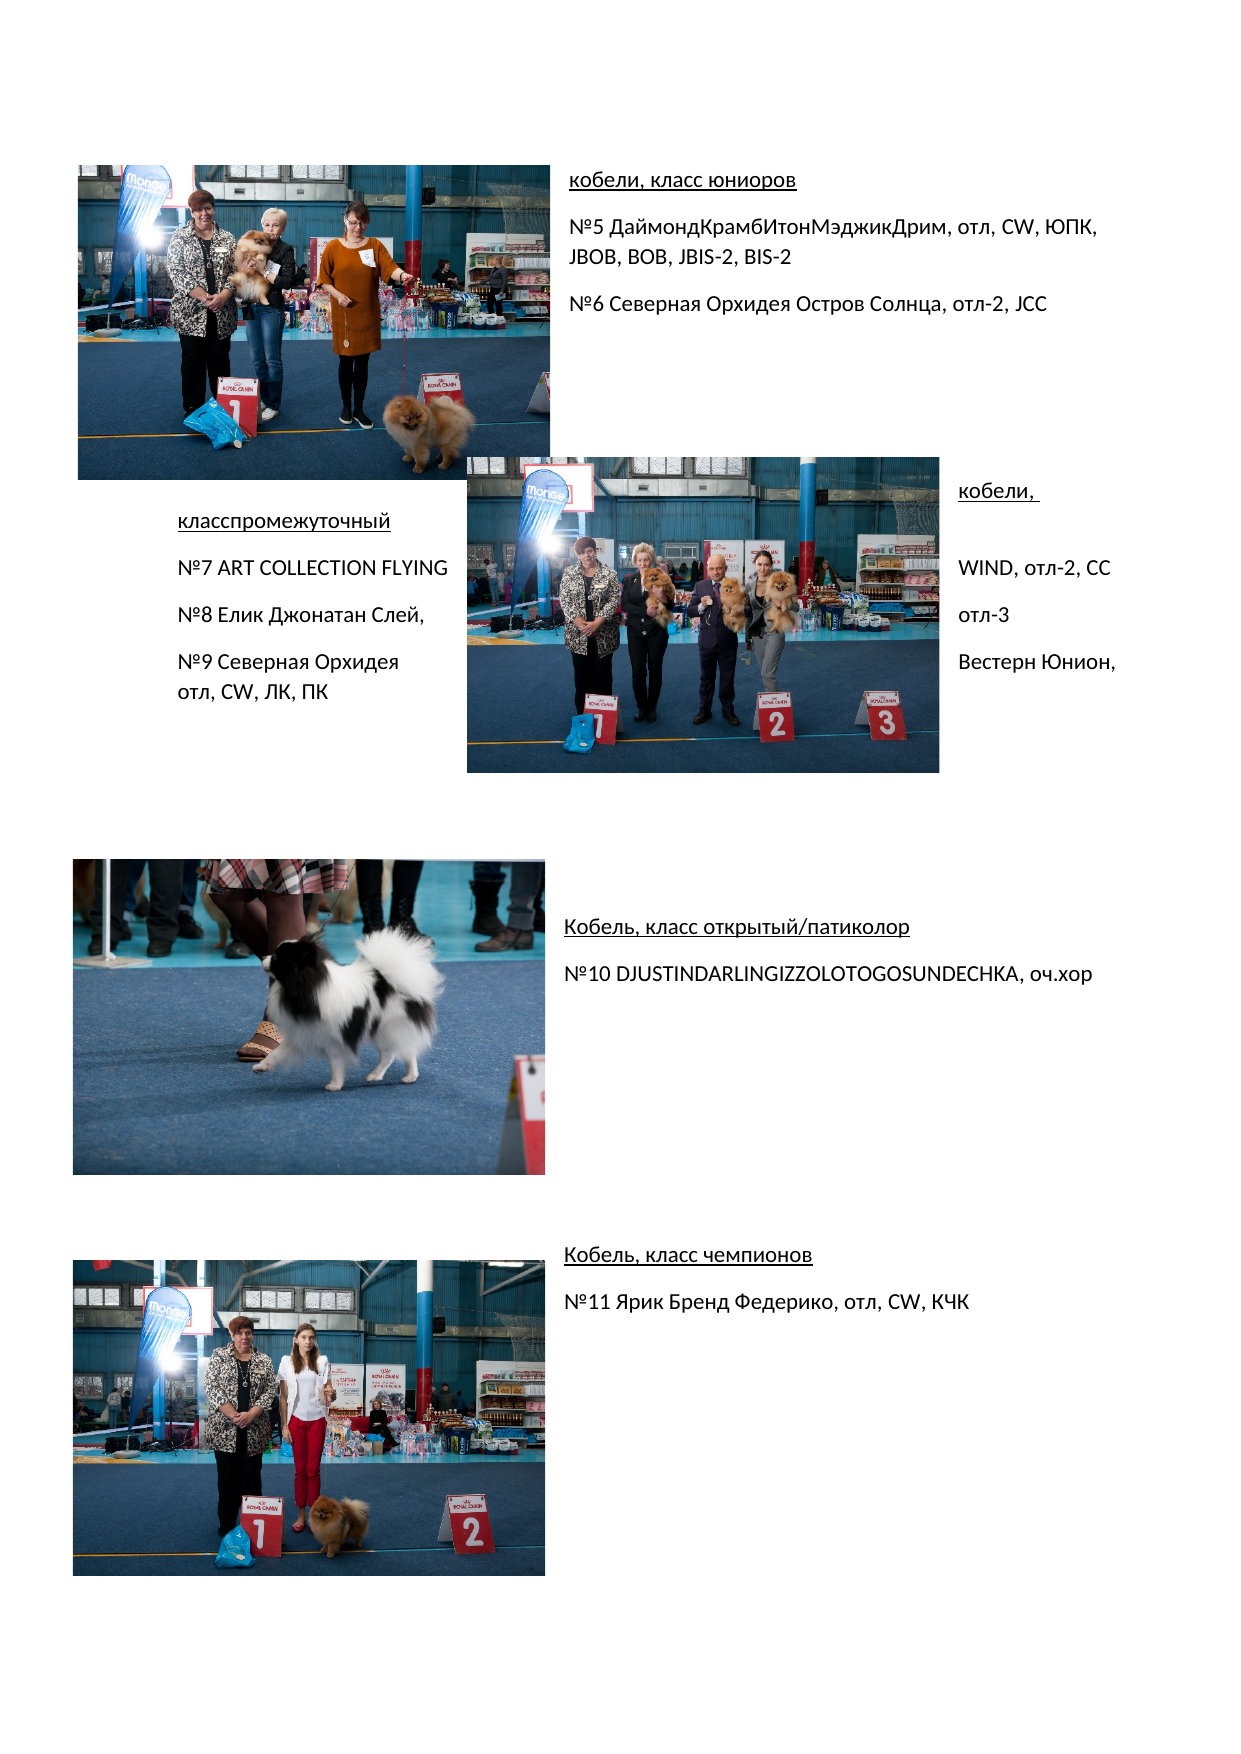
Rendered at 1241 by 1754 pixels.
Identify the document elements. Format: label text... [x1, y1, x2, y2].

text Кобель, класс открытый/патиколор [546, 912, 1152, 940]
text №11 Ярик Бренд Федерико, отл, CW, КЧК [546, 1287, 1152, 1315]
picture [77, 165, 940, 773]
text №6 Северная Орхидея Остров Солнца, отл-2, JCC [551, 289, 1152, 317]
text кобели, класс юниоров [551, 165, 1152, 193]
picture [72, 859, 546, 1175]
text №9 Северная Орхидея Вестерн Юнион, отл, CW, ЛК, ПК [940, 647, 1152, 706]
text Кобель, класс чемпионов [177, 1240, 1152, 1268]
text №7 ART COLLECTION FLYING WIND, отл-2, СС [177, 553, 467, 582]
text №10 DJUSTINDARLINGIZZOLOTOGOSUNDECHKA, оч.хор [546, 959, 1152, 987]
text кобели, класспромежуточный [177, 480, 467, 535]
text №7 ART COLLECTION FLYING WIND, отл-2, СС [940, 553, 1152, 582]
picture [72, 1260, 546, 1576]
text №8 Елик Джонатан Слей, отл-3 [940, 600, 1152, 628]
text кобели, класспромежуточный [940, 476, 1152, 535]
text №8 Елик Джонатан Слей, отл-3 [177, 600, 467, 628]
text №9 Северная Орхидея Вестерн Юнион, отл, CW, ЛК, ПК [177, 647, 467, 706]
text №5 ДаймондКрамбИтонМэджикДрим, отл, CW, ЮПК, JBOB, BOB, JBIS-2, BIS-2 [551, 212, 1152, 270]
